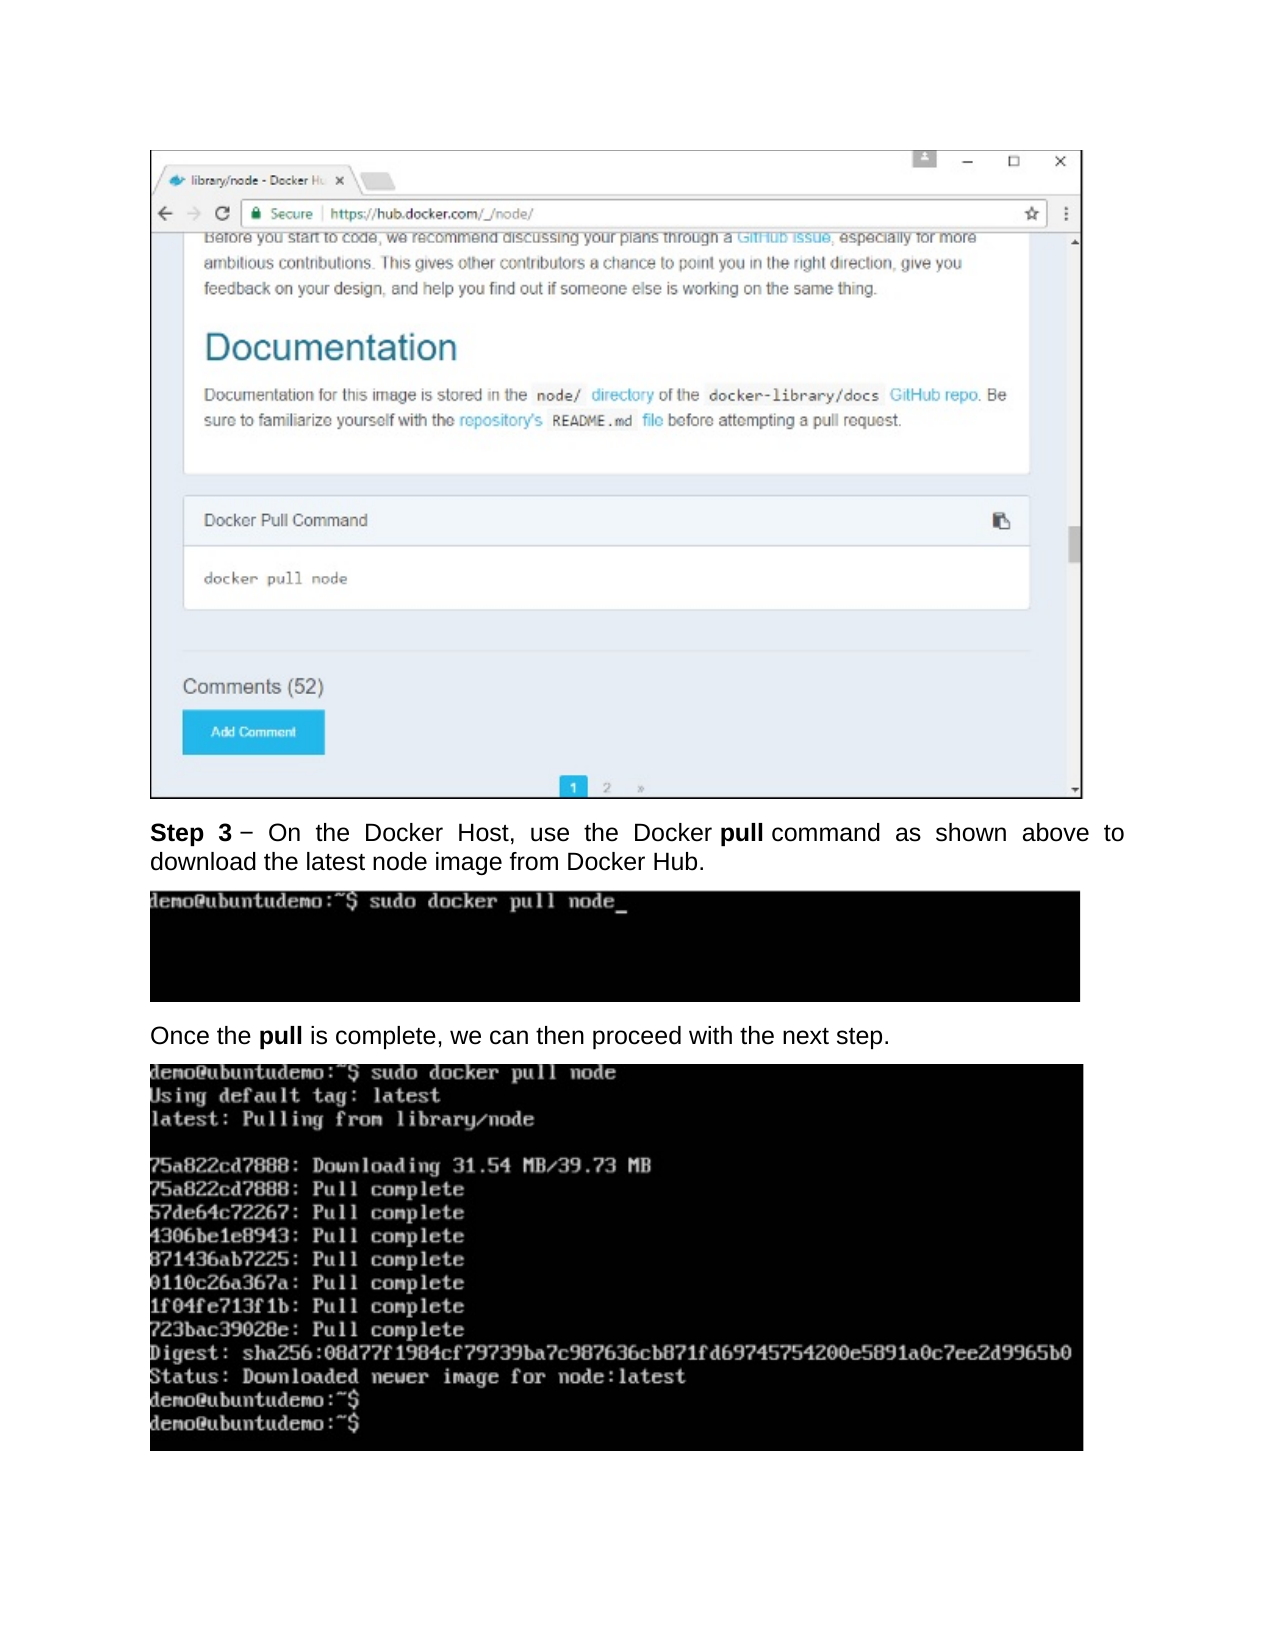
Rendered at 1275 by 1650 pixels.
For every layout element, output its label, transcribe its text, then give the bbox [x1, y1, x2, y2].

picture [150, 150, 1084, 799]
text Once the pull is complete, we can then proceed with the next step. [150, 1021, 1125, 1049]
picture [150, 890, 1081, 1002]
picture [150, 1064, 1084, 1451]
text Step 3 − On the Docker Host, use the Docker pull command as shown above to download the latest node image from Docker Hub. [150, 818, 1125, 875]
